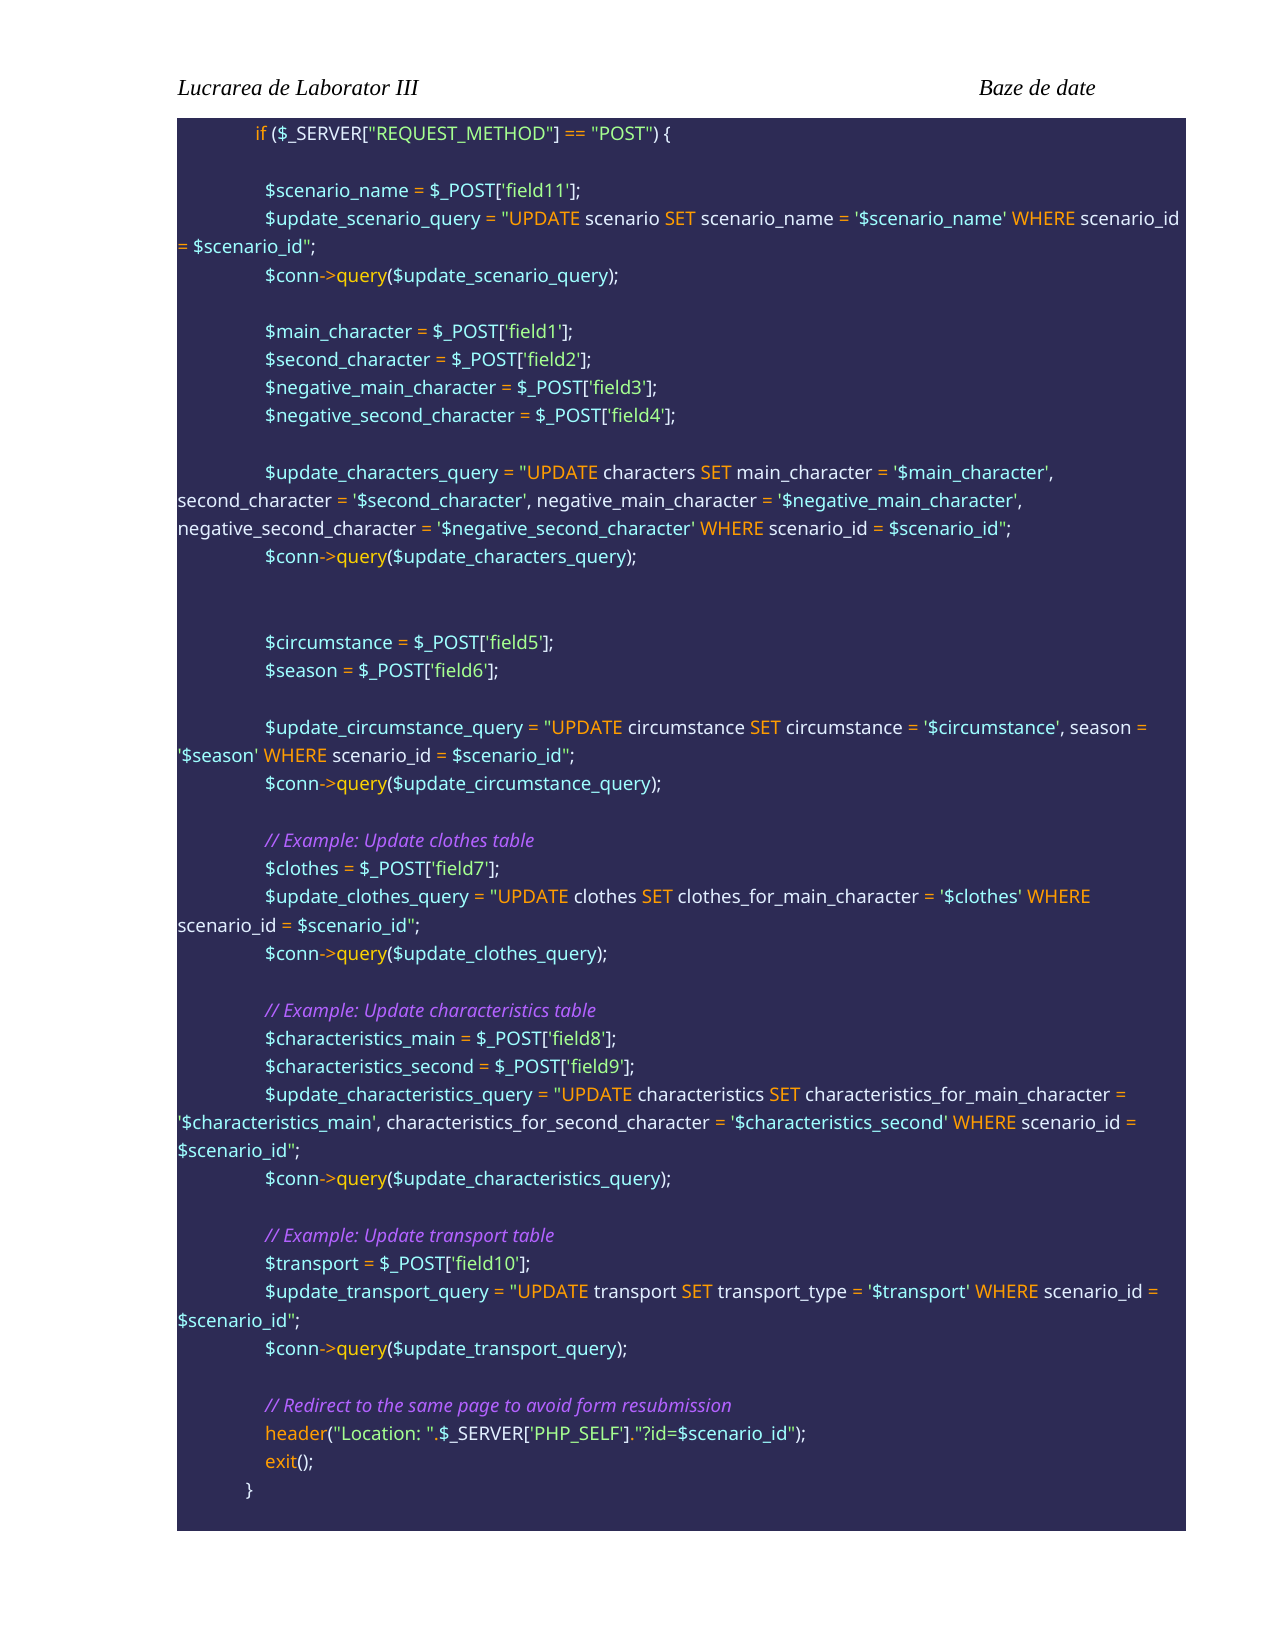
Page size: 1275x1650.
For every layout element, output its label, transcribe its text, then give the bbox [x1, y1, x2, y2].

text $negative_main_character = $_POST['field3']; [177, 372, 1186, 400]
text exit(); [177, 1446, 1186, 1474]
text $update_circumstance_query = "UPDATE circumstance SET circumstance = '$circumstance', season = '$season' WHERE scenario_id = $scenario_id"; [177, 712, 1186, 768]
text $scenario_name = $_POST['field11']; [177, 175, 1186, 203]
text $update_scenario_query = "UPDATE scenario SET scenario_name = '$scenario_name' WHERE scenario_id = $scenario_id"; [177, 203, 1186, 259]
text // Example: Update clothes table [177, 825, 1186, 853]
text $negative_second_character = $_POST['field4']; [177, 400, 1186, 428]
text $update_clothes_query = "UPDATE clothes SET clothes_for_main_character = '$clothes' WHERE scenario_id = $scenario_id"; [177, 881, 1186, 937]
text $transport = $_POST['field10']; [177, 1248, 1186, 1276]
text $conn->query($update_circumstance_query); [177, 768, 1186, 796]
text $characteristics_second = $_POST['field9']; [177, 1051, 1186, 1079]
text $update_characteristics_query = "UPDATE characteristics SET characteristics_for_main_character = '$characteristics_main', characteristics_for_second_character = '$characteristics_second' WHERE scenario_id = $scenario_id"; [177, 1079, 1186, 1163]
text $clothes = $_POST['field7']; [177, 853, 1186, 881]
text $conn->query($update_transport_query); [177, 1332, 1186, 1361]
text $circumstance = $_POST['field5']; [177, 627, 1186, 655]
text if ($_SERVER["REQUEST_METHOD"] == "POST") { [177, 118, 1186, 146]
text $main_character = $_POST['field1']; [177, 316, 1186, 344]
text $second_character = $_POST['field2']; [177, 344, 1186, 372]
text $characteristics_main = $_POST['field8']; [177, 1022, 1186, 1051]
text // Example: Update transport table [177, 1220, 1186, 1248]
text // Redirect to the same page to avoid form resubmission [177, 1389, 1186, 1417]
text $conn->query($update_characters_query); [177, 541, 1186, 569]
text $update_transport_query = "UPDATE transport SET transport_type = '$transport' WHERE scenario_id = $scenario_id"; [177, 1276, 1186, 1332]
text $season = $_POST['field6']; [177, 655, 1186, 683]
text header("Location: ".$_SERVER['PHP_SELF']."?id=$scenario_id"); [177, 1417, 1186, 1446]
text $update_characters_query = "UPDATE characters SET main_character = '$main_character', second_character = '$second_character', negative_main_character = '$negative_main_character', negative_second_character = '$negative_second_character' WHERE scenario_id = $scenario_id"; [177, 457, 1186, 541]
text } [177, 1474, 1186, 1502]
text $conn->query($update_clothes_query); [177, 937, 1186, 966]
text $conn->query($update_characteristics_query); [177, 1163, 1186, 1191]
text $conn->query($update_scenario_query); [177, 259, 1186, 287]
text // Example: Update characteristics table [177, 994, 1186, 1022]
